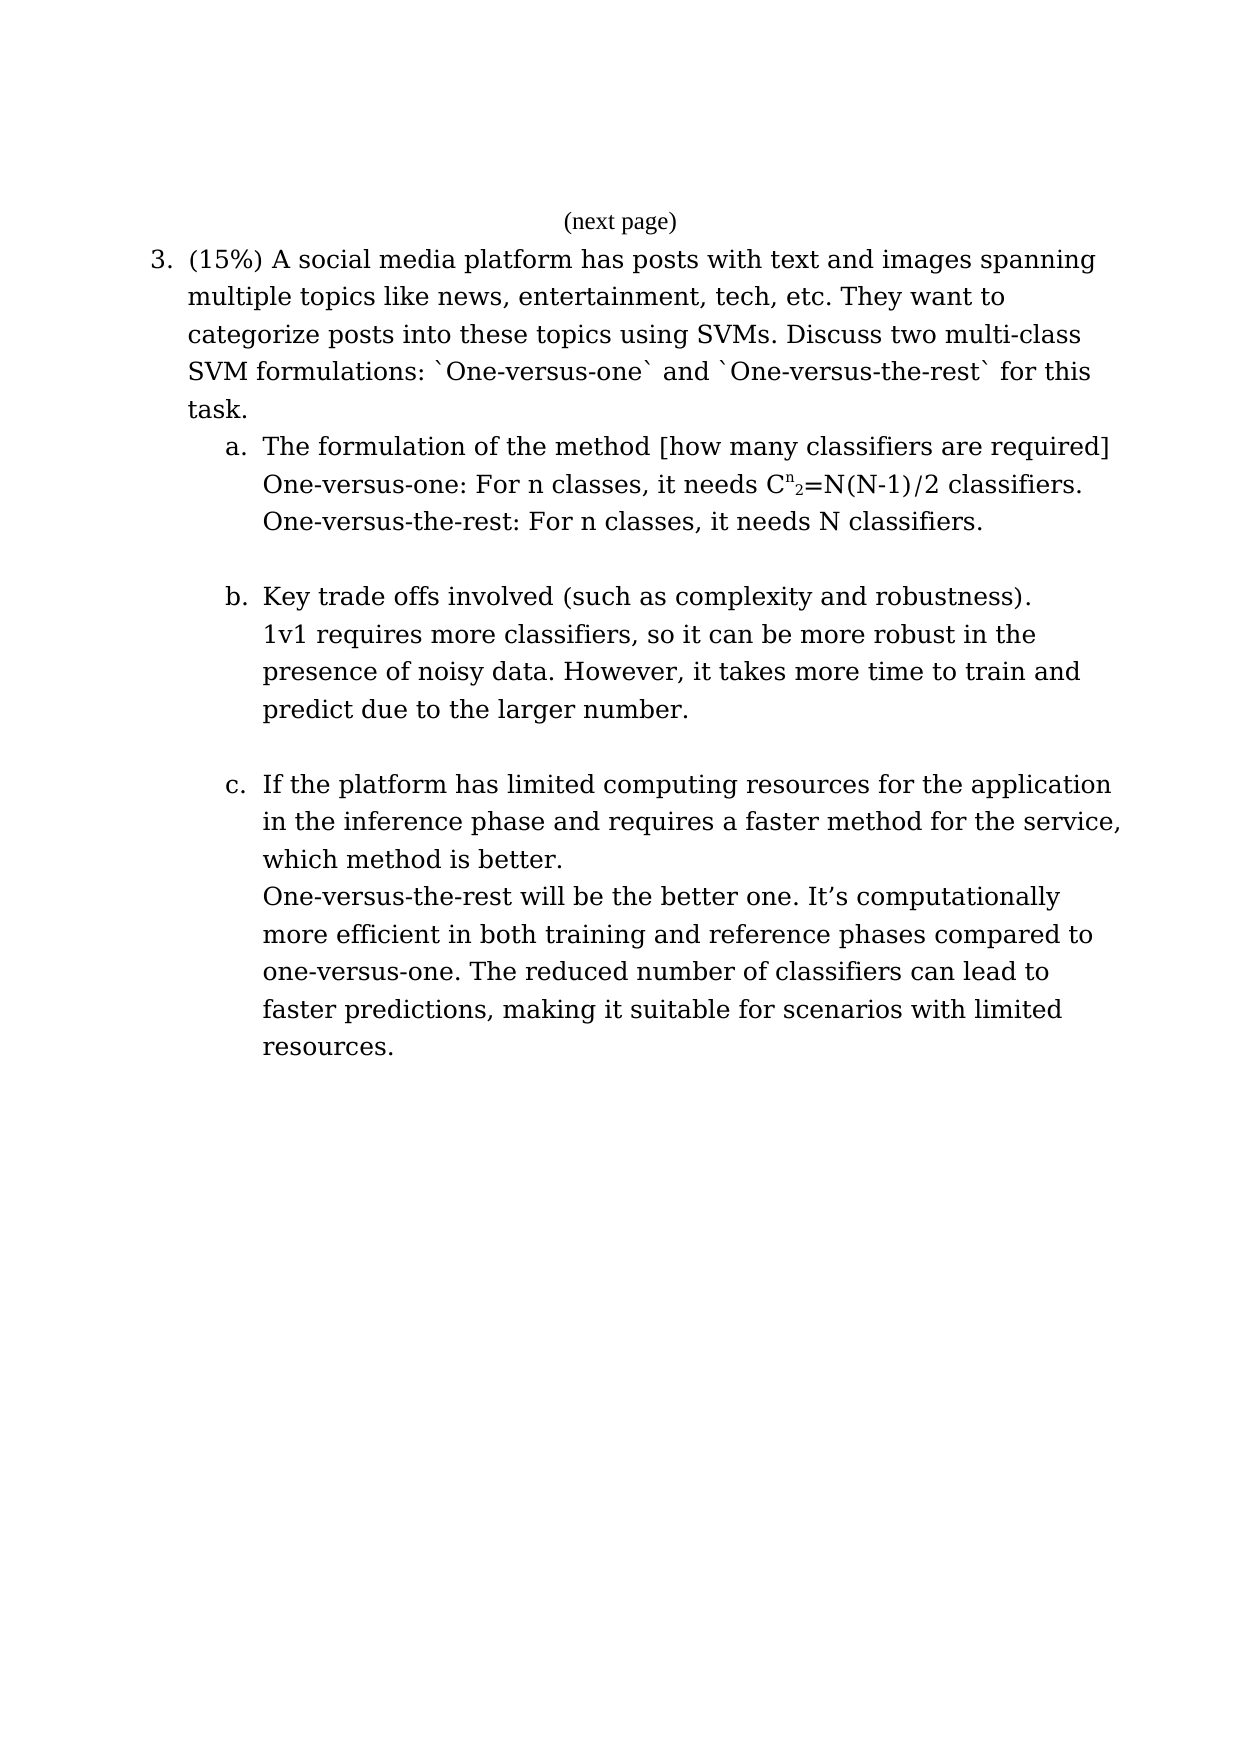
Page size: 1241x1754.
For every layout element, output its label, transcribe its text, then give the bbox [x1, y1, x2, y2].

list Key trade offs involved (such as complexity and robustness). [225, 577, 1128, 614]
list One-versus-one: For n classes, it needs Cn2=N(N-1)/2 classifiers. [237, 464, 1128, 502]
list If the platform has limited computing resources for the application in the inference phase and requires a faster method for the service, which method is better. [225, 764, 1128, 877]
list One-versus-the-rest: For n classes, it needs N classifiers. [262, 502, 1128, 539]
list One-versus-the-rest will be the better one. It’s computationally more efficient in both training and reference phases compared to one-versus-one. The reduced number of classifiers can lead to faster predictions, making it suitable for scenarios with limited resources. [262, 877, 1128, 1064]
list (15%) A social media platform has posts with text and images spanning multiple topics like news, entertainment, tech, etc. They want to categorize posts into these topics using SVMs. Discuss two multi-class SVM formulations: `One-versus-one` and `One-versus-the-rest` for this task. [150, 239, 1128, 427]
text (next page) [112, 202, 1128, 239]
list The formulation of the method [how many classifiers are required] [225, 427, 1128, 464]
list 1v1 requires more classifiers, so it can be more robust in the presence of noisy data. However, it takes more time to train and predict due to the larger number. [262, 614, 1128, 727]
